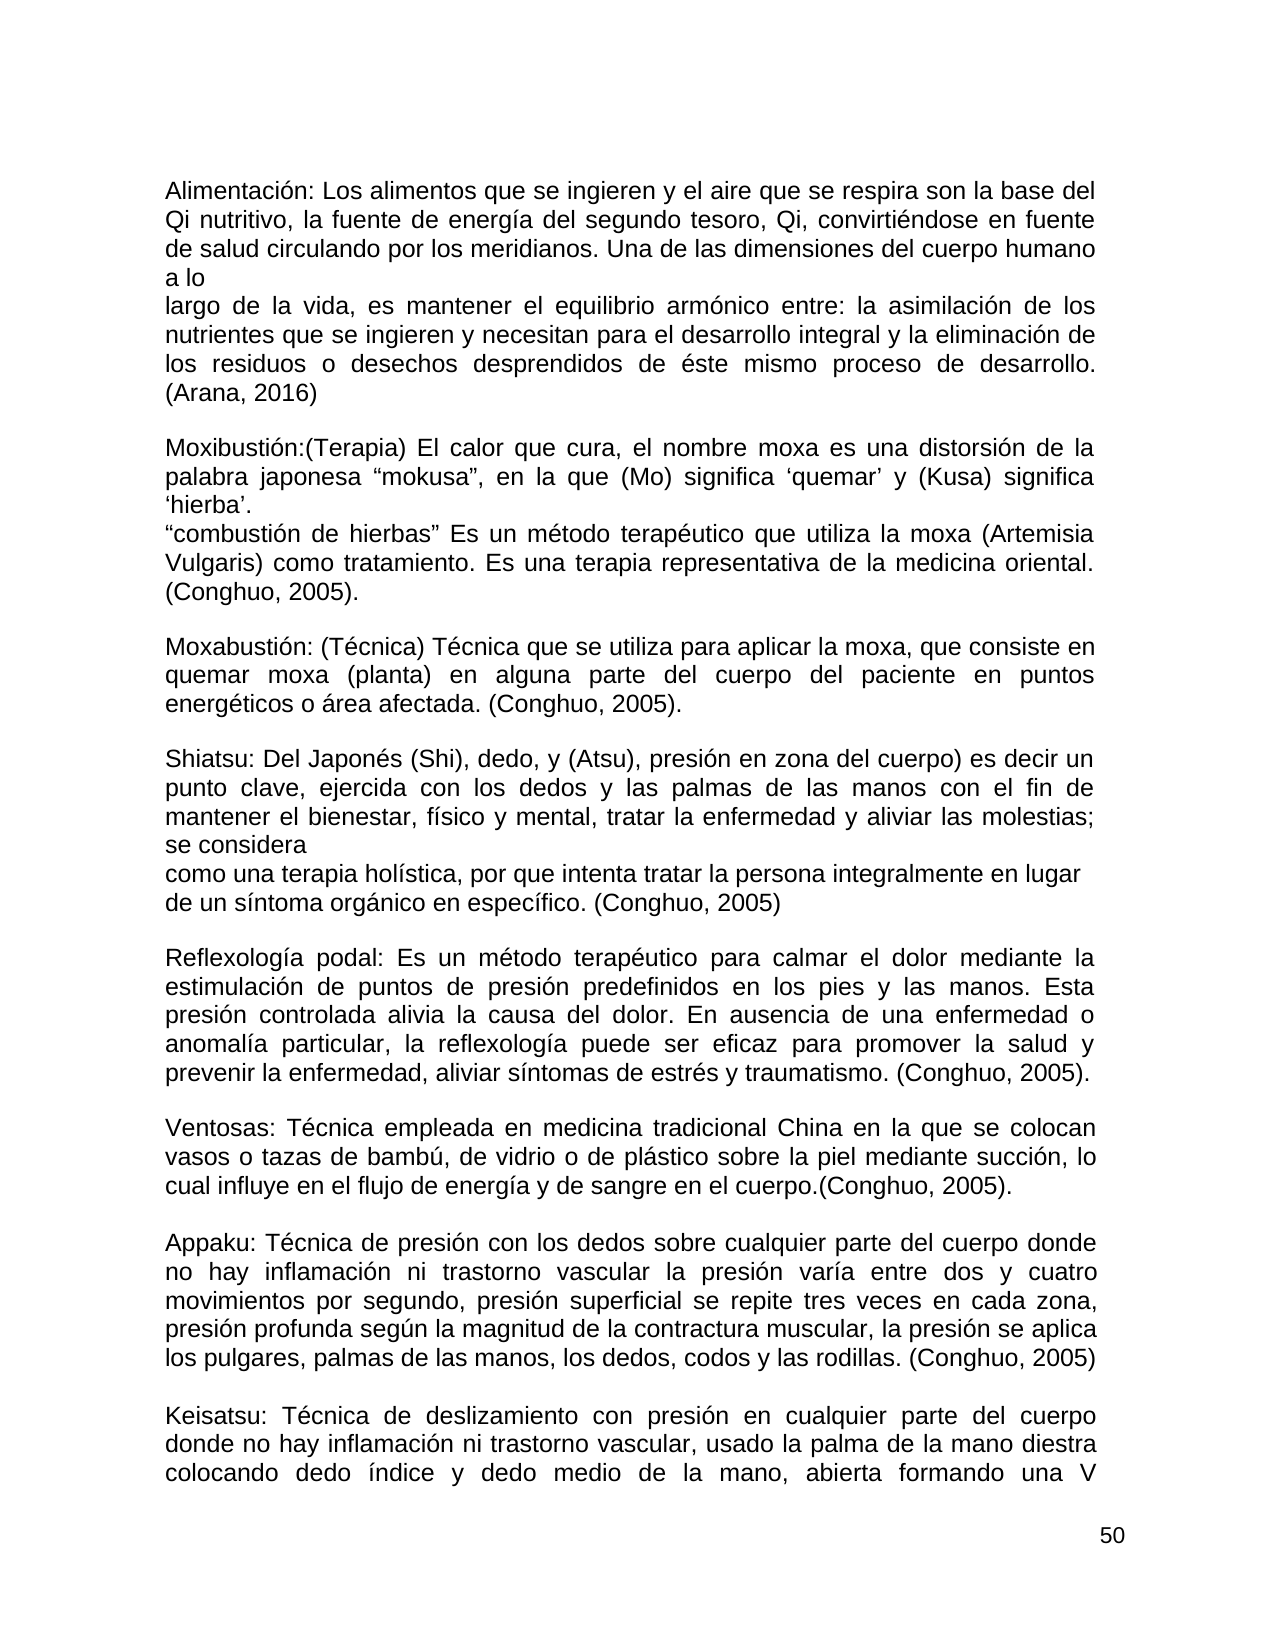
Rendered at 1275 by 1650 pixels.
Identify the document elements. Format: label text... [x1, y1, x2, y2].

text Alimentación: Los alimentos que se ingieren y el aire que se respira son la base del Qi nutritivo, la fuente de energía del segundo tesoro, Qi, convirtiéndose en fuente de salud circulando por los meridianos. Una de las dimensiones del cuerpo humano a lo [165, 176, 1097, 291]
text Shiatsu: Del Japonés (Shi), dedo, y (Atsu), presión en zona del cuerpo) es decir un punto clave, ejercida con los dedos y las palmas de las manos con el fin de mantener el bienestar, físico y mental, tratar la enfermedad y aliviar las molestias; se considera [165, 744, 1096, 859]
text largo de la vida, es mantener el equilibrio armónico entre: la asimilación de los nutrientes que se ingieren y necesitan para el desarrollo integral y la eliminación de los residuos o desechos desprendidos de éste mismo proceso de desarrollo. (Arana, 2016) [165, 291, 1097, 406]
text Moxabustión: (Técnica) Técnica que se utiliza para aplicar la moxa, que consiste en quemar moxa (planta) en alguna parte del cuerpo del paciente en puntos energéticos o área afectada. (Conghuo, 2005). [165, 632, 1097, 718]
text Appaku: Técnica de presión con los dedos sobre cualquier parte del cuerpo donde no hay inflamación ni trastorno vascular la presión varía entre dos y cuatro movimientos por segundo, presión superficial se repite tres veces en cada zona, presión profunda según la magnitud de la contractura muscular, la presión se aplica los pulgares, palmas de las manos, los dedos, codos y las rodillas. (Conghuo, 2005) [165, 1228, 1099, 1372]
text de un síntoma orgánico en específico. (Conghuo, 2005) [165, 888, 789, 917]
text como una terapia holística, por que intenta tratar la persona integralmente en lugar [165, 859, 1097, 888]
text Ventosas: Técnica empleada en medicina tradicional China en la que se colocan vasos o tazas de bambú, de vidrio o de plástico sobre la piel mediante succión, lo cual influye en el flujo de energía y de sangre en el cuerpo.(Conghuo, 2005). [165, 1113, 1098, 1199]
text Moxibustión:(Terapia) El calor que cura, el nombre moxa es una distorsión de la palabra japonesa “mokusa”, en la que (Mo) significa ‘quemar’ y (Kusa) significa ‘hierba’. [165, 433, 1096, 519]
text Reflexología podal: Es un método terapéutico para calmar el dolor mediante la estimulación de puntos de presión predefinidos en los pies y las manos. Esta presión controlada alivia la causa del dolor. En ausencia de una enfermedad o anomalía particular, la reflexología puede ser eficaz para promover la salud y prevenir la enfermedad, aliviar síntomas de estrés y traumatismo. (Conghuo, 2005). [165, 943, 1096, 1087]
text “combustión de hierbas” Es un método terapéutico que utiliza la moxa (Artemisia Vulgaris) como tratamiento. Es una terapia representativa de la medicina oriental. (Conghuo, 2005). [165, 519, 1096, 605]
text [165, 1401, 1098, 1487]
